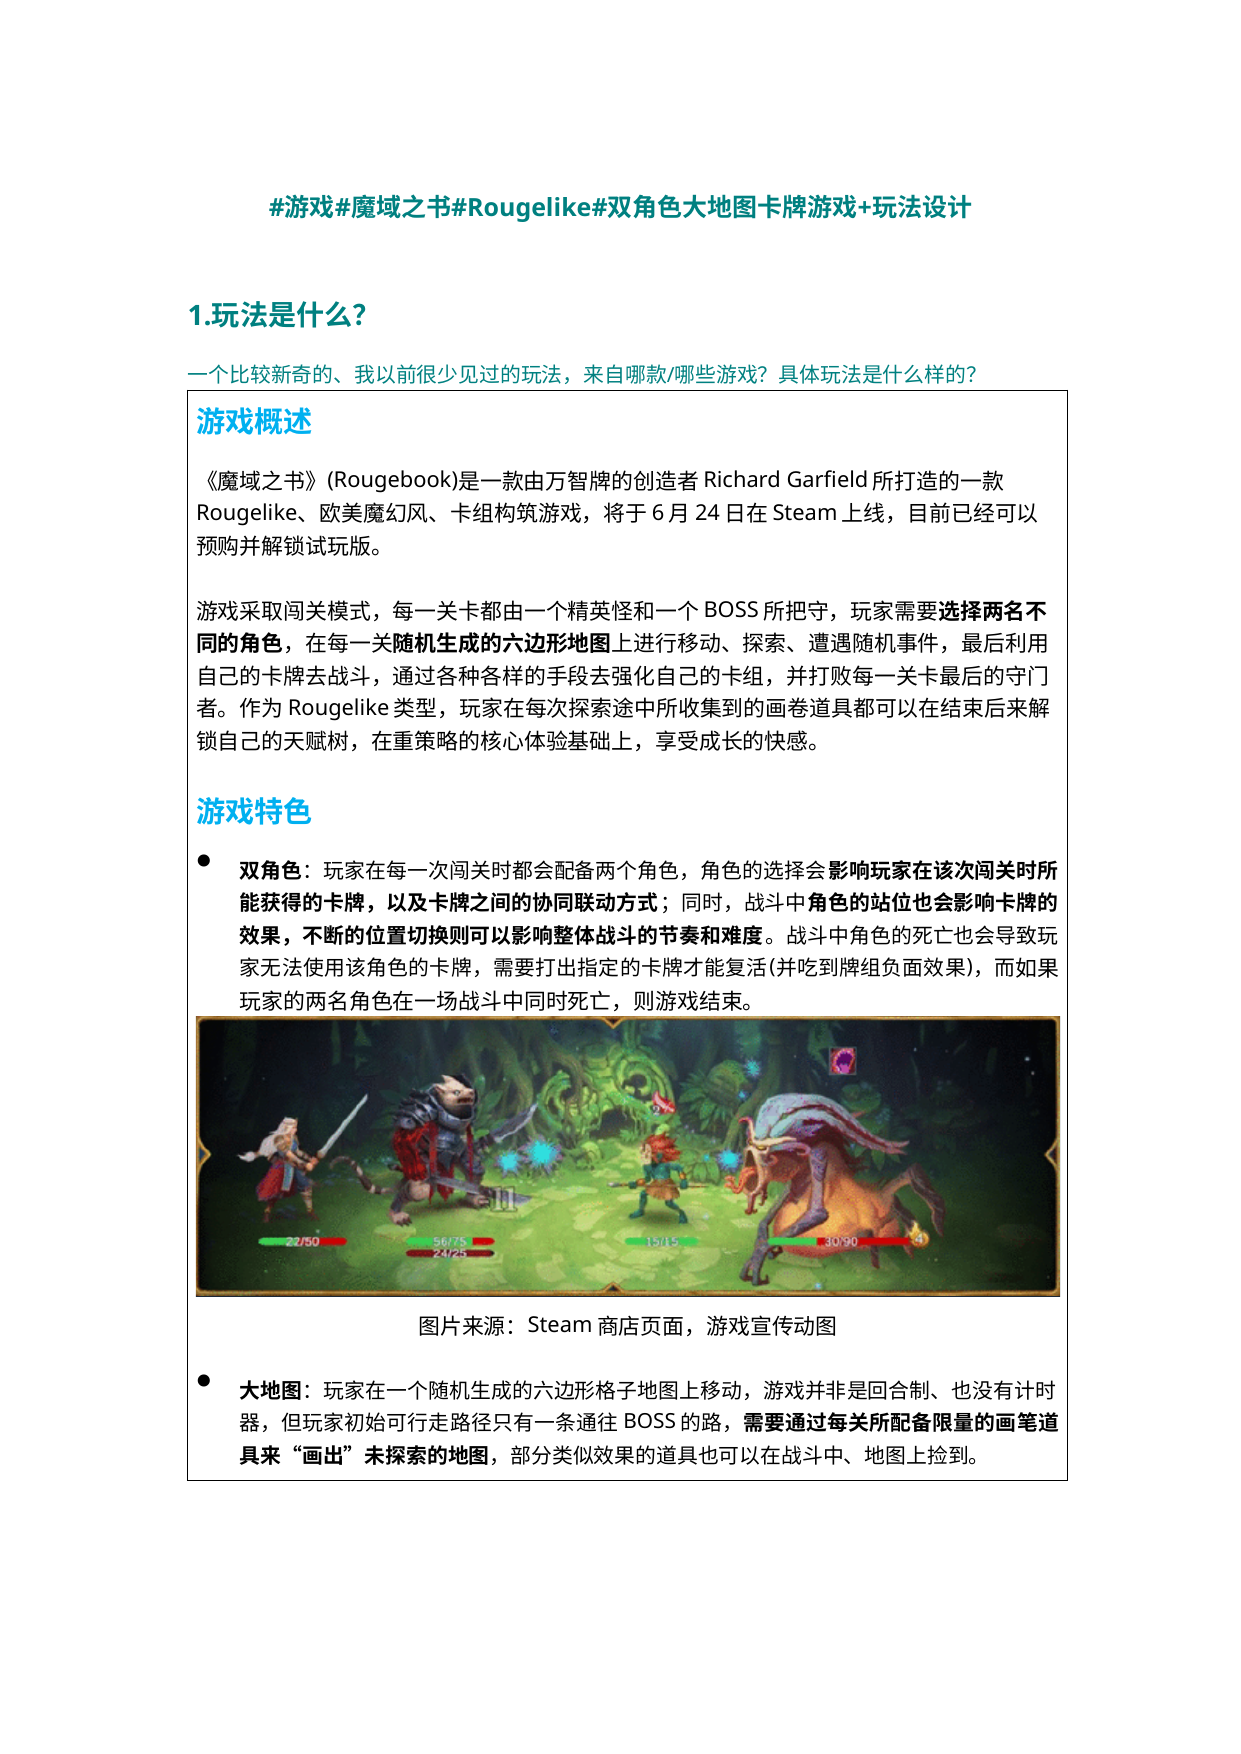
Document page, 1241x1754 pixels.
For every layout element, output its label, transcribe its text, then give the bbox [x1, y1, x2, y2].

text #游戏#魔域之书#Rougelike#双角色大地图卡牌游戏+玩法设计 [187, 173, 1053, 238]
text 1.玩法是什么？ [187, 281, 1053, 346]
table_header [188, 391, 1067, 1480]
text 一个比较新奇的、我以前很少见过的玩法，来自哪款/哪些游戏？具体玩法是什么样的？ [187, 357, 1053, 389]
picture [195, 1016, 1060, 1297]
